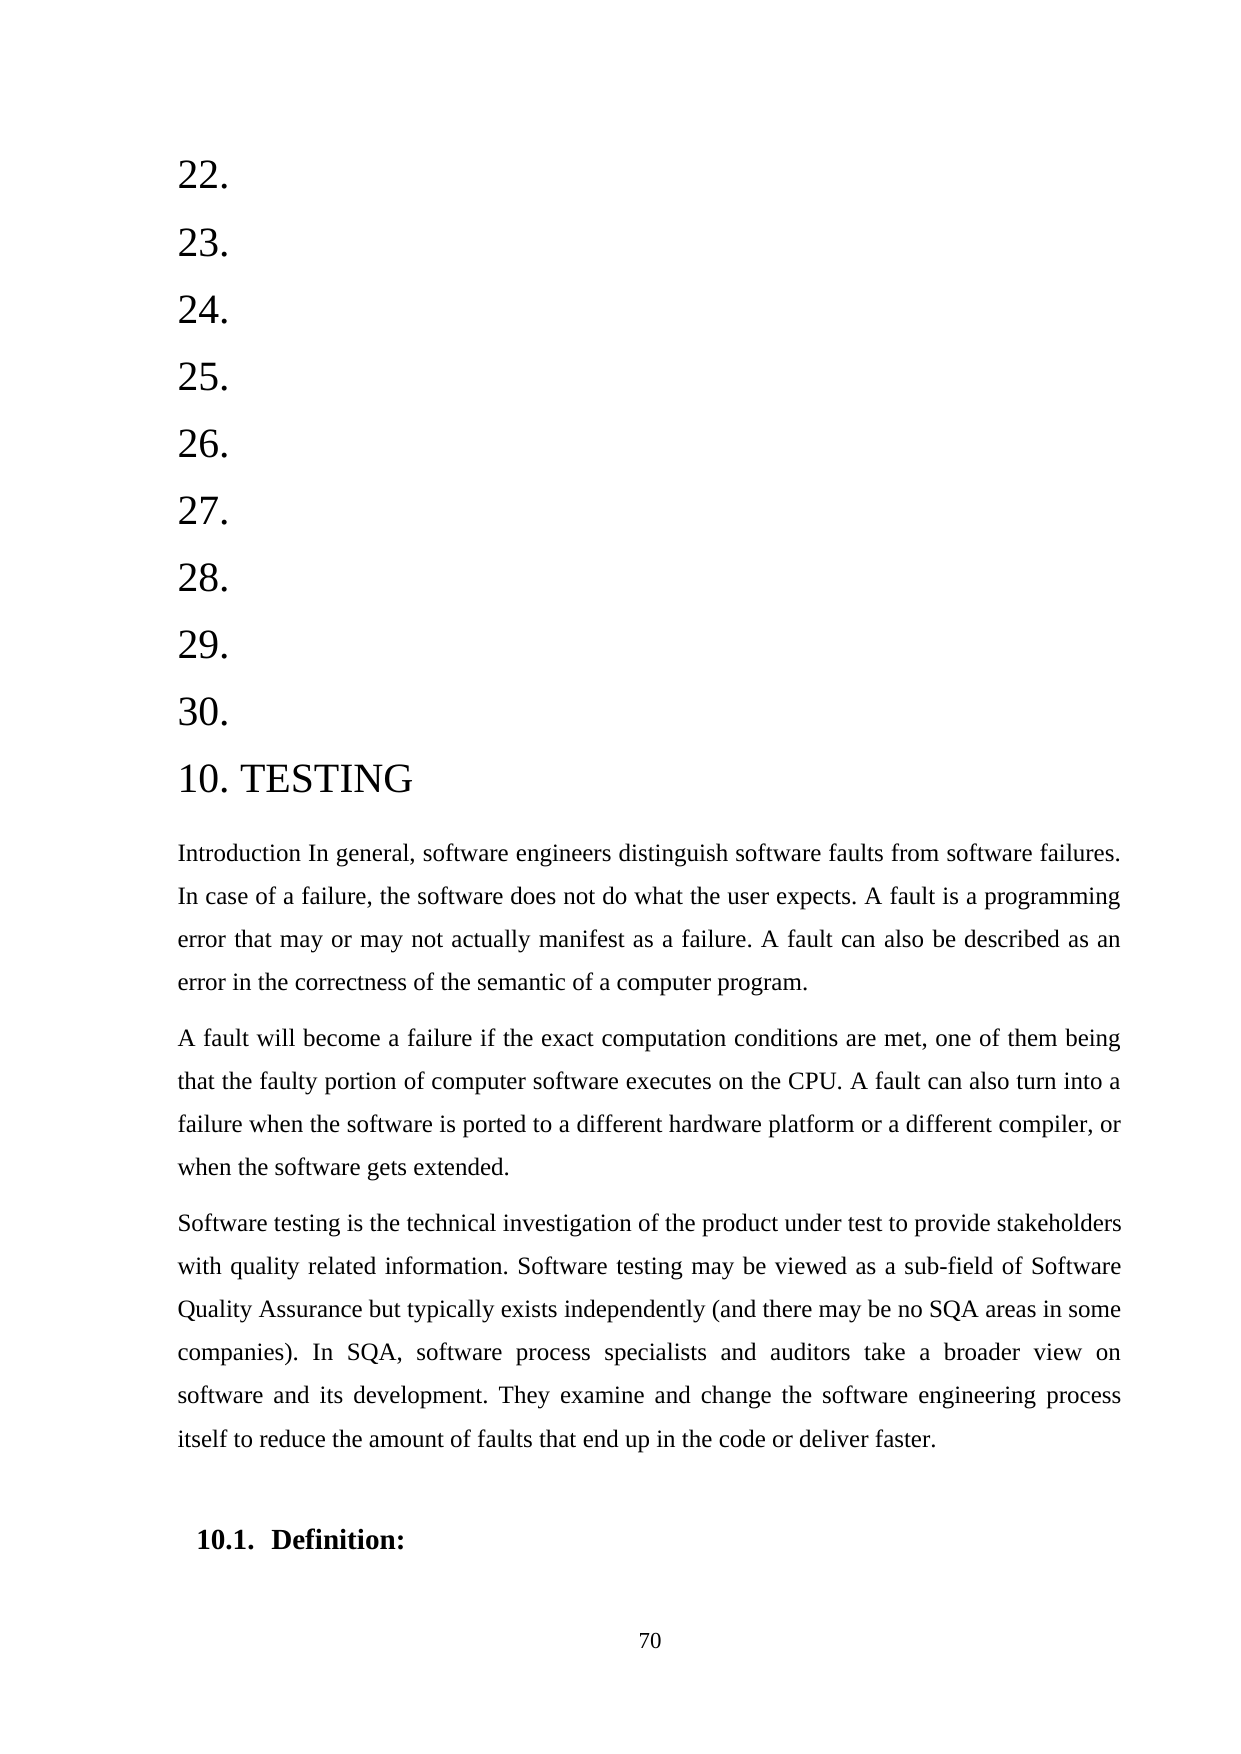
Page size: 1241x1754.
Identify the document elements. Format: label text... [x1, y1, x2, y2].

text A fault will become a failure if the exact computation conditions are met, one of them being that the faulty portion of computer software executes on the CPU. A fault can also turn into a failure when the software is ported to a different hardware platform or a different compiler, or when the software gets extended. [177, 1023, 1122, 1181]
text Software testing is the technical investigation of the product under test to provide stakeholders with quality related information. Software testing may be viewed as a sub-field of Software Quality Assurance but typically exists independently (and there may be no SQA areas in some companies). In SQA, software process specialists and auditors take a broader view on software and its development. They examine and change the software engineering process itself to reduce the amount of faults that end up in the code or deliver faster. [177, 1208, 1122, 1452]
list TESTING [177, 754, 1122, 802]
text Introduction In general, software engineers distinguish software faults from software failures. In case of a failure, the software does not do what the user expects. A fault is a programming error that may or may not actually manifest as a failure. A fault can also be described as an error in the correctness of the semantic of a computer program. [177, 838, 1122, 996]
list Definition: [196, 1522, 1122, 1556]
